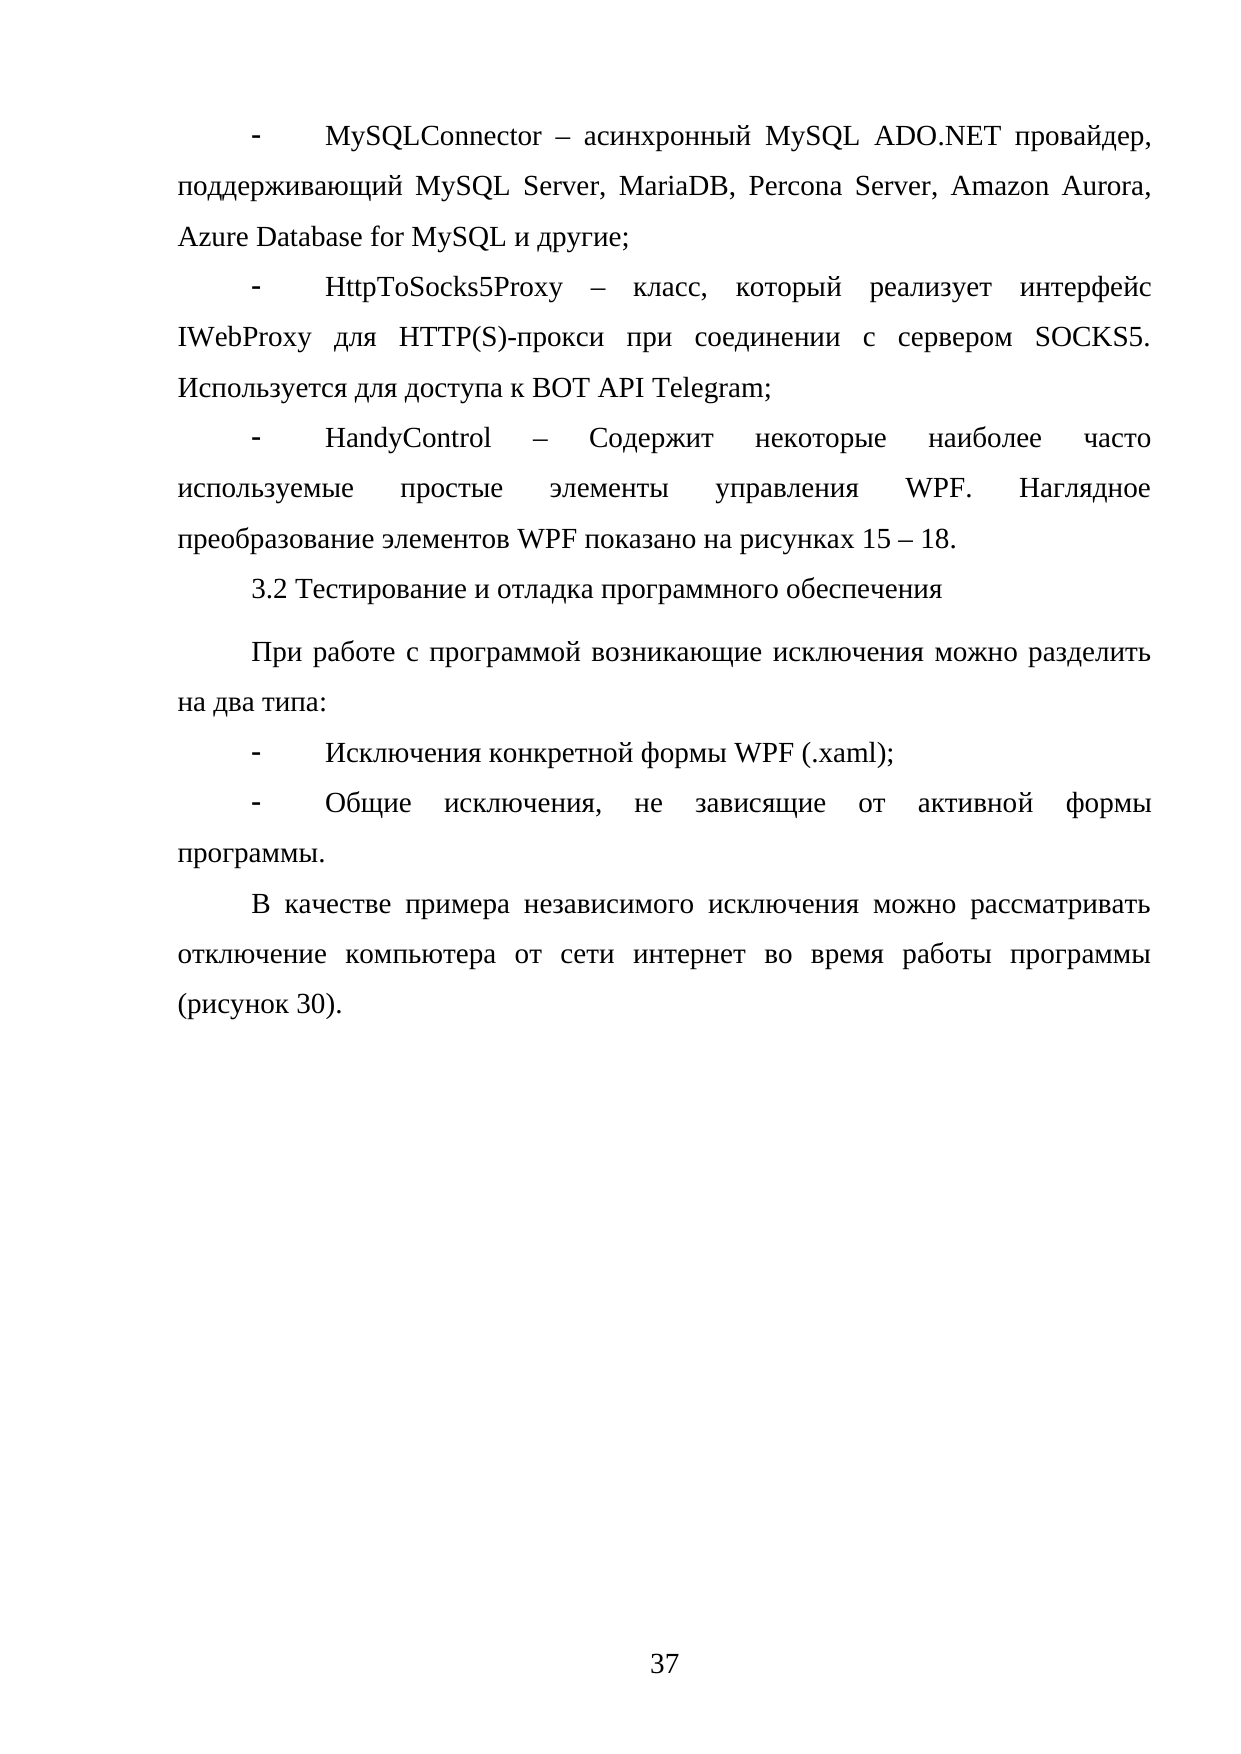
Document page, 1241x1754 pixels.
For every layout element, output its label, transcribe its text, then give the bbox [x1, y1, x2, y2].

list Общие исключения, не зависящие от активной формы программы. [177, 785, 1152, 869]
list HandyControl – Содержит некоторые наиболее часто используемые простые элементы управления WPF. Наглядное преобразование элементов WPF показано на рисунках 15 – 18. [177, 420, 1152, 554]
text При работе с программой возникающие исключения можно разделить на два типа: [177, 634, 1152, 718]
text В качестве примера независимого исключения можно рассматривать отключение компьютера от сети интернет во время работы программы (рисунок 30). [177, 886, 1152, 1020]
subtitle 3.2 Тестирование и отладка программного обеспечения [177, 571, 1152, 605]
list HttpToSocks5Proxy – класс, который реализует интерфейс IWebProxy для HTTP(S)-прокси при соединении с сервером SOCKS5. Используется для доступа к BOT API Telegram; [177, 269, 1152, 403]
list MySQLConnector – асинхронный MySQL ADO.NET провайдер, поддерживающий MySQL Server, MariaDB, Percona Server, Amazon Aurora, Azure Database for MySQL и другие; [177, 118, 1152, 252]
list Исключения конкретной формы WPF (.xaml); [177, 735, 1152, 768]
